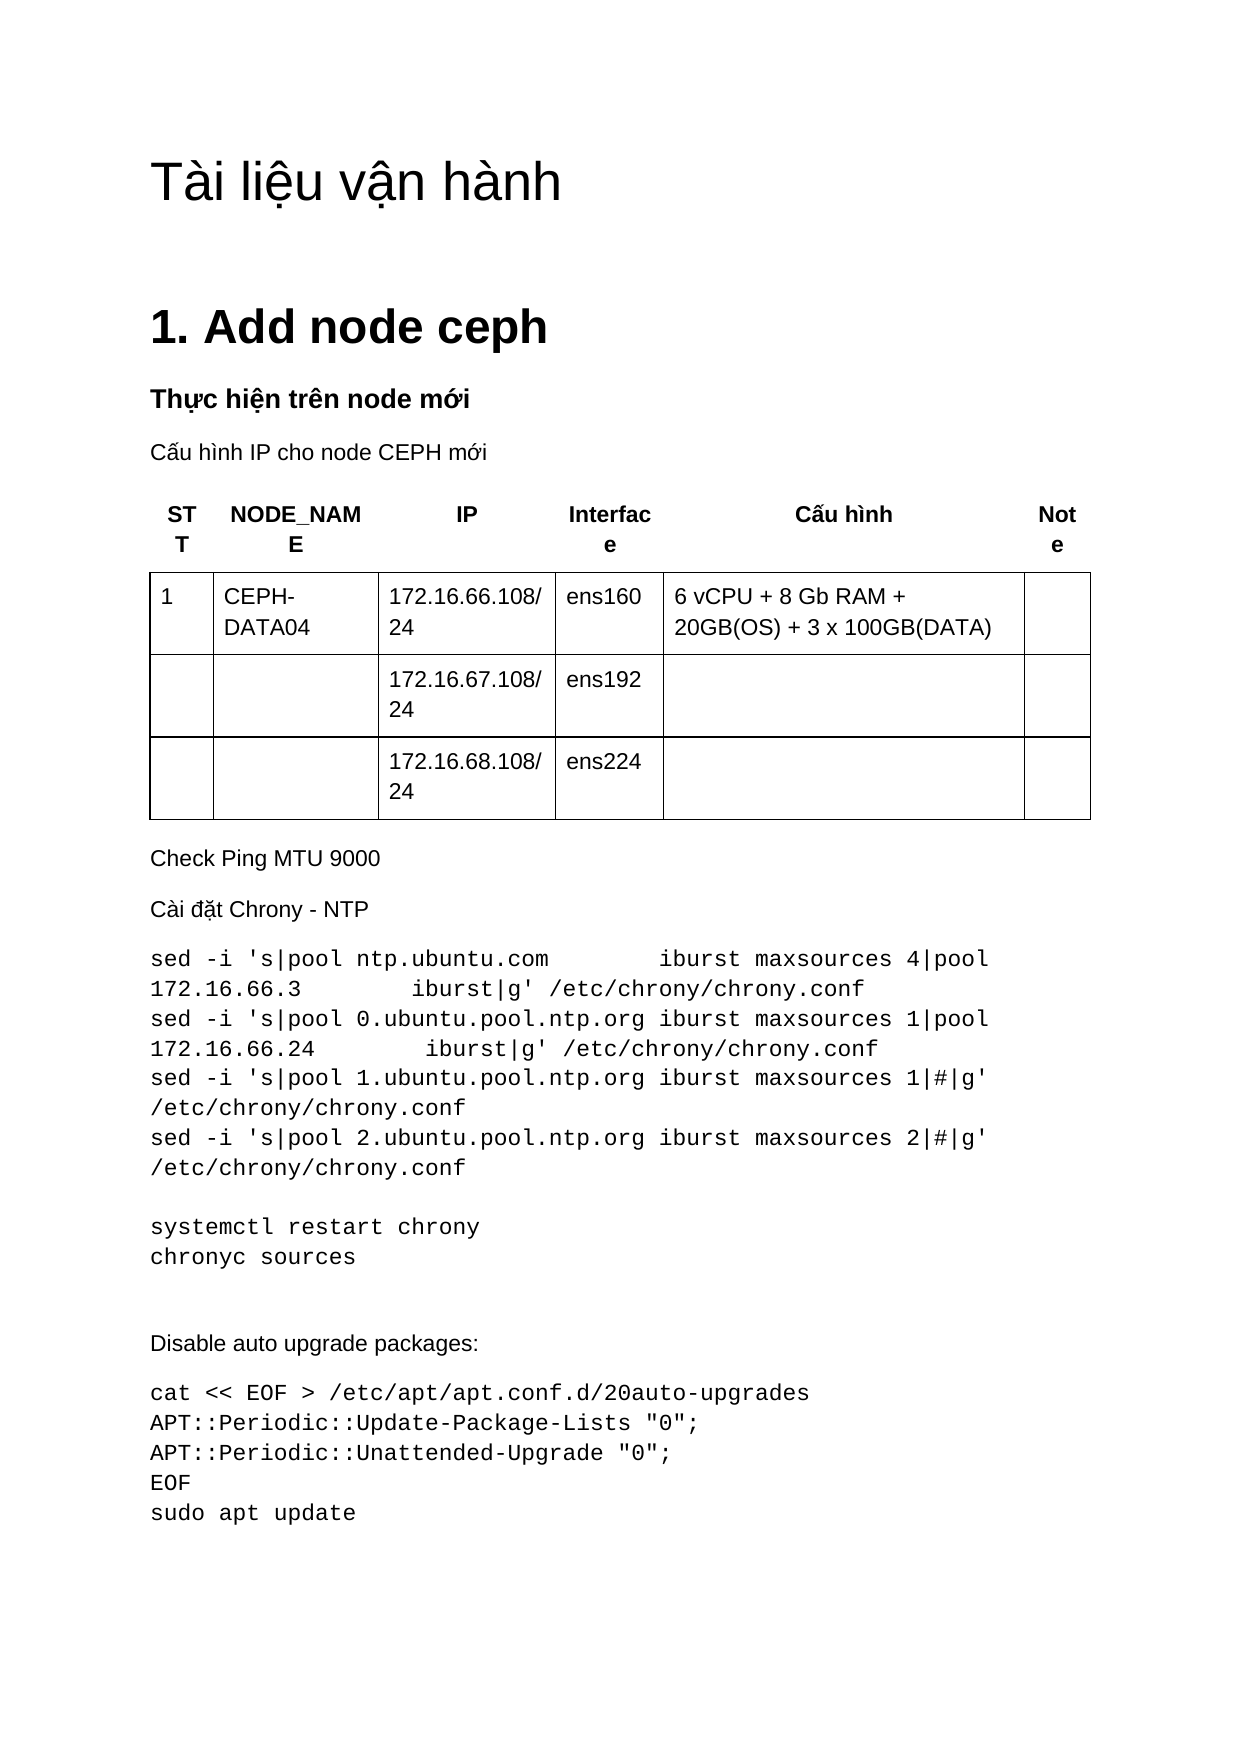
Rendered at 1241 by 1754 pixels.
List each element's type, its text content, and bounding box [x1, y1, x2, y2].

table_header IP [378, 491, 556, 572]
table_header NODE_NAME [213, 491, 378, 572]
text sed -i 's|pool 2.ubuntu.pool.ntp.org iburst maxsources 2|#|g' /etc/chrony/chrony.conf [150, 1126, 1090, 1182]
subtitle 1. Add node ceph [150, 299, 1090, 354]
table_header Note [1024, 491, 1090, 572]
table_cell ens160 [556, 573, 663, 654]
text sed -i 's|pool ntp.ubuntu.com iburst maxsources 4|pool 172.16.66.3 iburst|g' /etc/chrony/chrony.conf [150, 947, 1090, 1003]
table_header Interface [556, 491, 664, 572]
table_cell [151, 738, 213, 819]
table_cell ens192 [556, 655, 663, 736]
table_cell 172.16.68.108/24 [379, 738, 555, 819]
table_cell [664, 655, 1024, 736]
table_cell [664, 738, 1024, 819]
text sed -i 's|pool 1.ubuntu.pool.ntp.org iburst maxsources 1|#|g' /etc/chrony/chrony.conf [150, 1067, 1090, 1122]
table_cell [1025, 573, 1090, 654]
title Tài liệu vận hành [150, 150, 1090, 212]
text APT::Periodic::Unattended-Upgrade "0"; [150, 1441, 1090, 1467]
table_cell 172.16.66.108/24 [379, 573, 555, 654]
text sudo apt update [150, 1501, 1090, 1527]
text Cài đặt Chrony - NTP [150, 896, 1090, 922]
table_cell [1025, 655, 1090, 736]
text Check Ping MTU 9000 [150, 845, 1090, 871]
text sed -i 's|pool 0.ubuntu.pool.ntp.org iburst maxsources 1|pool 172.16.66.24 iburst|g' /etc/chrony/chrony.conf [150, 1007, 1090, 1063]
table_cell 1 [151, 573, 213, 654]
table_header Cấu hình [664, 491, 1024, 572]
text systemctl restart chrony [150, 1216, 1090, 1242]
table_cell ens224 [556, 738, 663, 819]
text chronyc sources [150, 1245, 1090, 1271]
text EOF [150, 1471, 1090, 1497]
subtitle Thực hiện trên node mới [150, 383, 1090, 414]
table_cell 172.16.67.108/24 [379, 655, 555, 736]
table_cell [151, 655, 213, 736]
table_header STT [150, 491, 213, 572]
table_cell [1025, 738, 1090, 819]
table_cell [214, 655, 378, 736]
table_cell [214, 738, 378, 819]
table_cell 6 vCPU + 8 Gb RAM + 20GB(OS) + 3 x 100GB(DATA) [664, 573, 1024, 654]
text Disable auto upgrade packages: [150, 1330, 1090, 1357]
table_cell CEPH-DATA04 [214, 573, 378, 654]
text Cấu hình IP cho node CEPH mới [150, 439, 1090, 466]
text APT::Periodic::Update-Package-Lists "0"; [150, 1412, 1090, 1437]
text cat << EOF > /etc/apt/apt.conf.d/20auto-upgrades [150, 1382, 1090, 1408]
